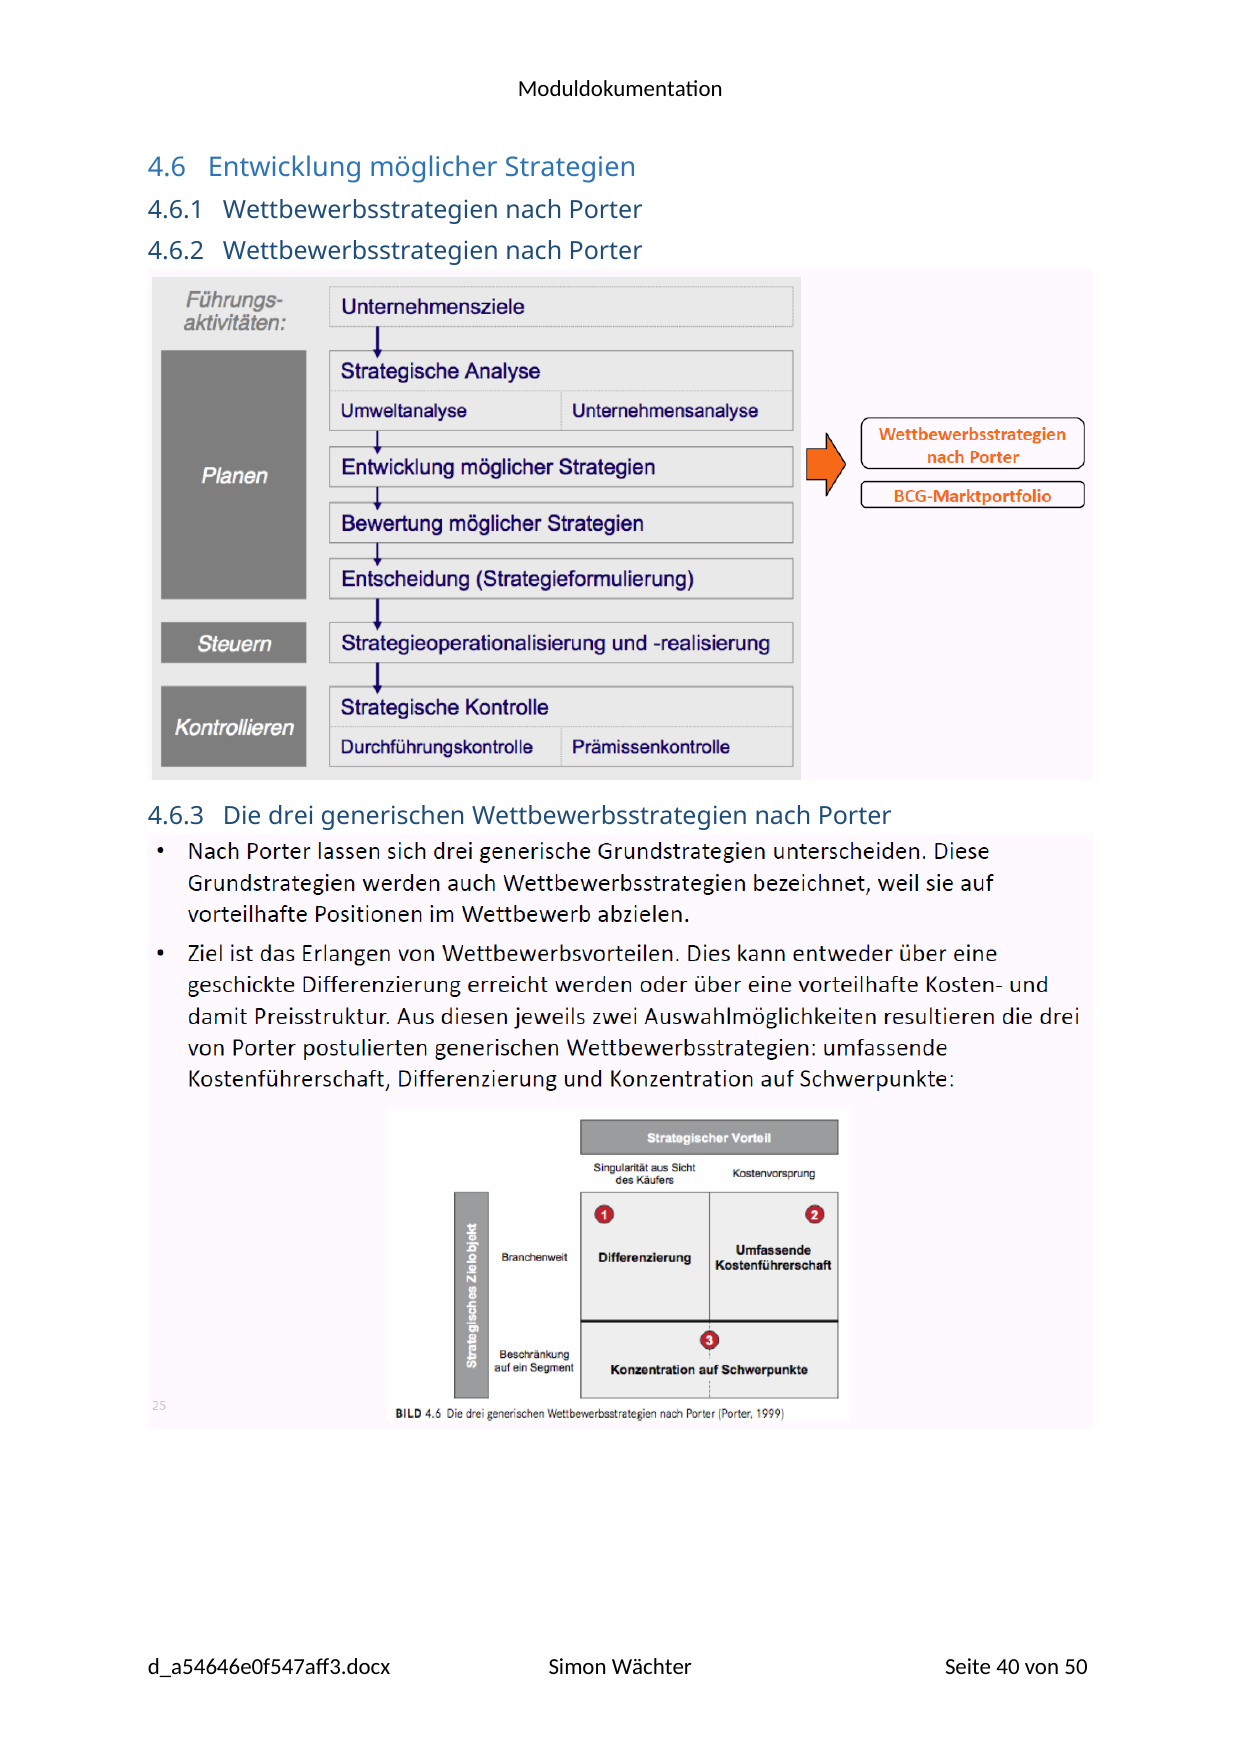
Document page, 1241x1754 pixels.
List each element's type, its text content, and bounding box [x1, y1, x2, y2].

subtitle Entwicklung möglicher Strategien [148, 148, 1093, 184]
picture [147, 834, 1093, 1429]
subtitle Wettbewerbsstrategien nach Porter [148, 192, 1093, 226]
picture [147, 269, 1093, 780]
subtitle Die drei generischen Wettbewerbsstrategien nach Porter [148, 798, 1093, 832]
subtitle Wettbewerbsstrategien nach Porter [148, 232, 1093, 267]
